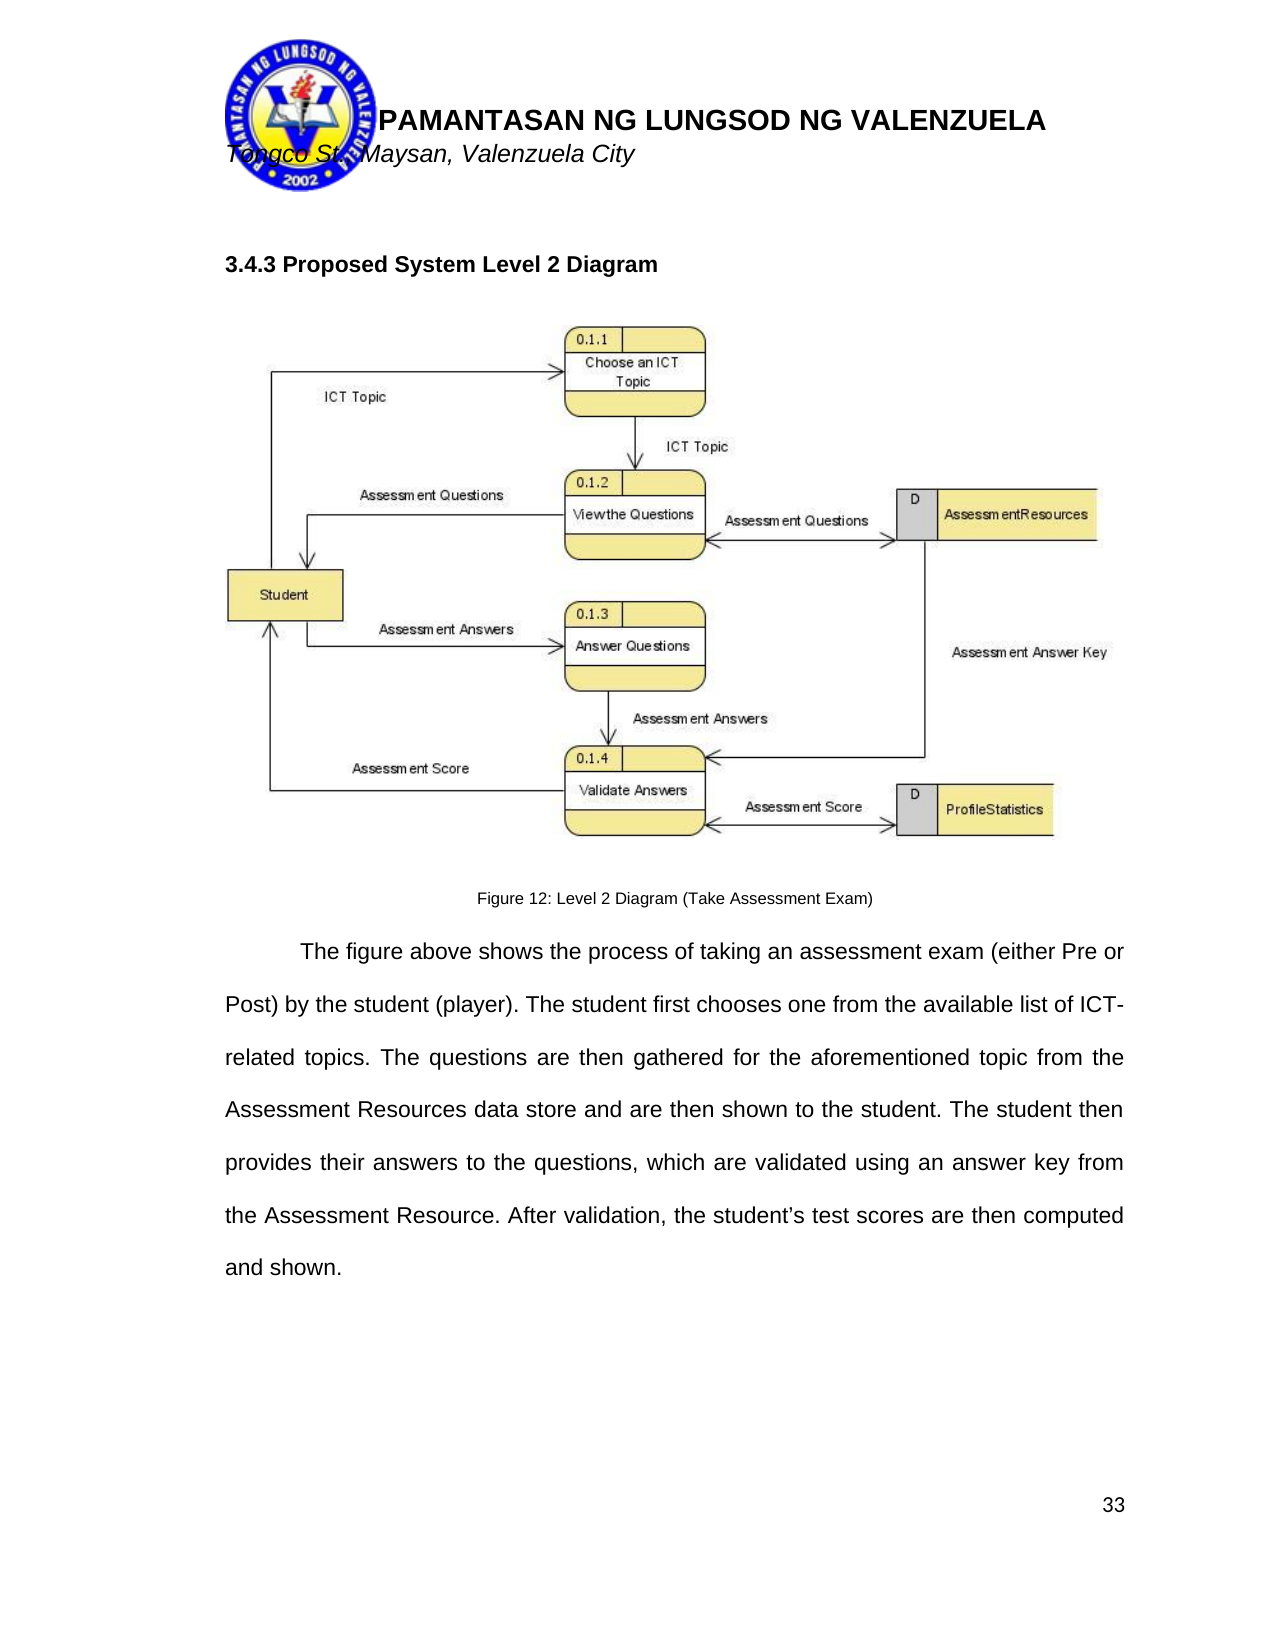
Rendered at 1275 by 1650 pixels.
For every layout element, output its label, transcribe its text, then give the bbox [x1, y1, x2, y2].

picture [225, 39, 379, 192]
text The figure above shows the process of taking an assessment exam (either Pre or Post) by the student (player). The student first chooses one from the available list of ICT-related topics. The questions are then gathered for the aforementioned topic from the Assessment Resources data store and are then shown to the student. The student then provides their answers to the questions, which are validated using an answer key from the Assessment Resource. After validation, the student’s test scores are then computed and shown. [225, 938, 1125, 1281]
subtitle Figure 12: Level 2 Diagram (Take Assessment Exam) [225, 888, 1125, 908]
picture [225, 325, 1125, 840]
subtitle 3.4.3 Proposed System Level 2 Diagram [225, 251, 1125, 278]
